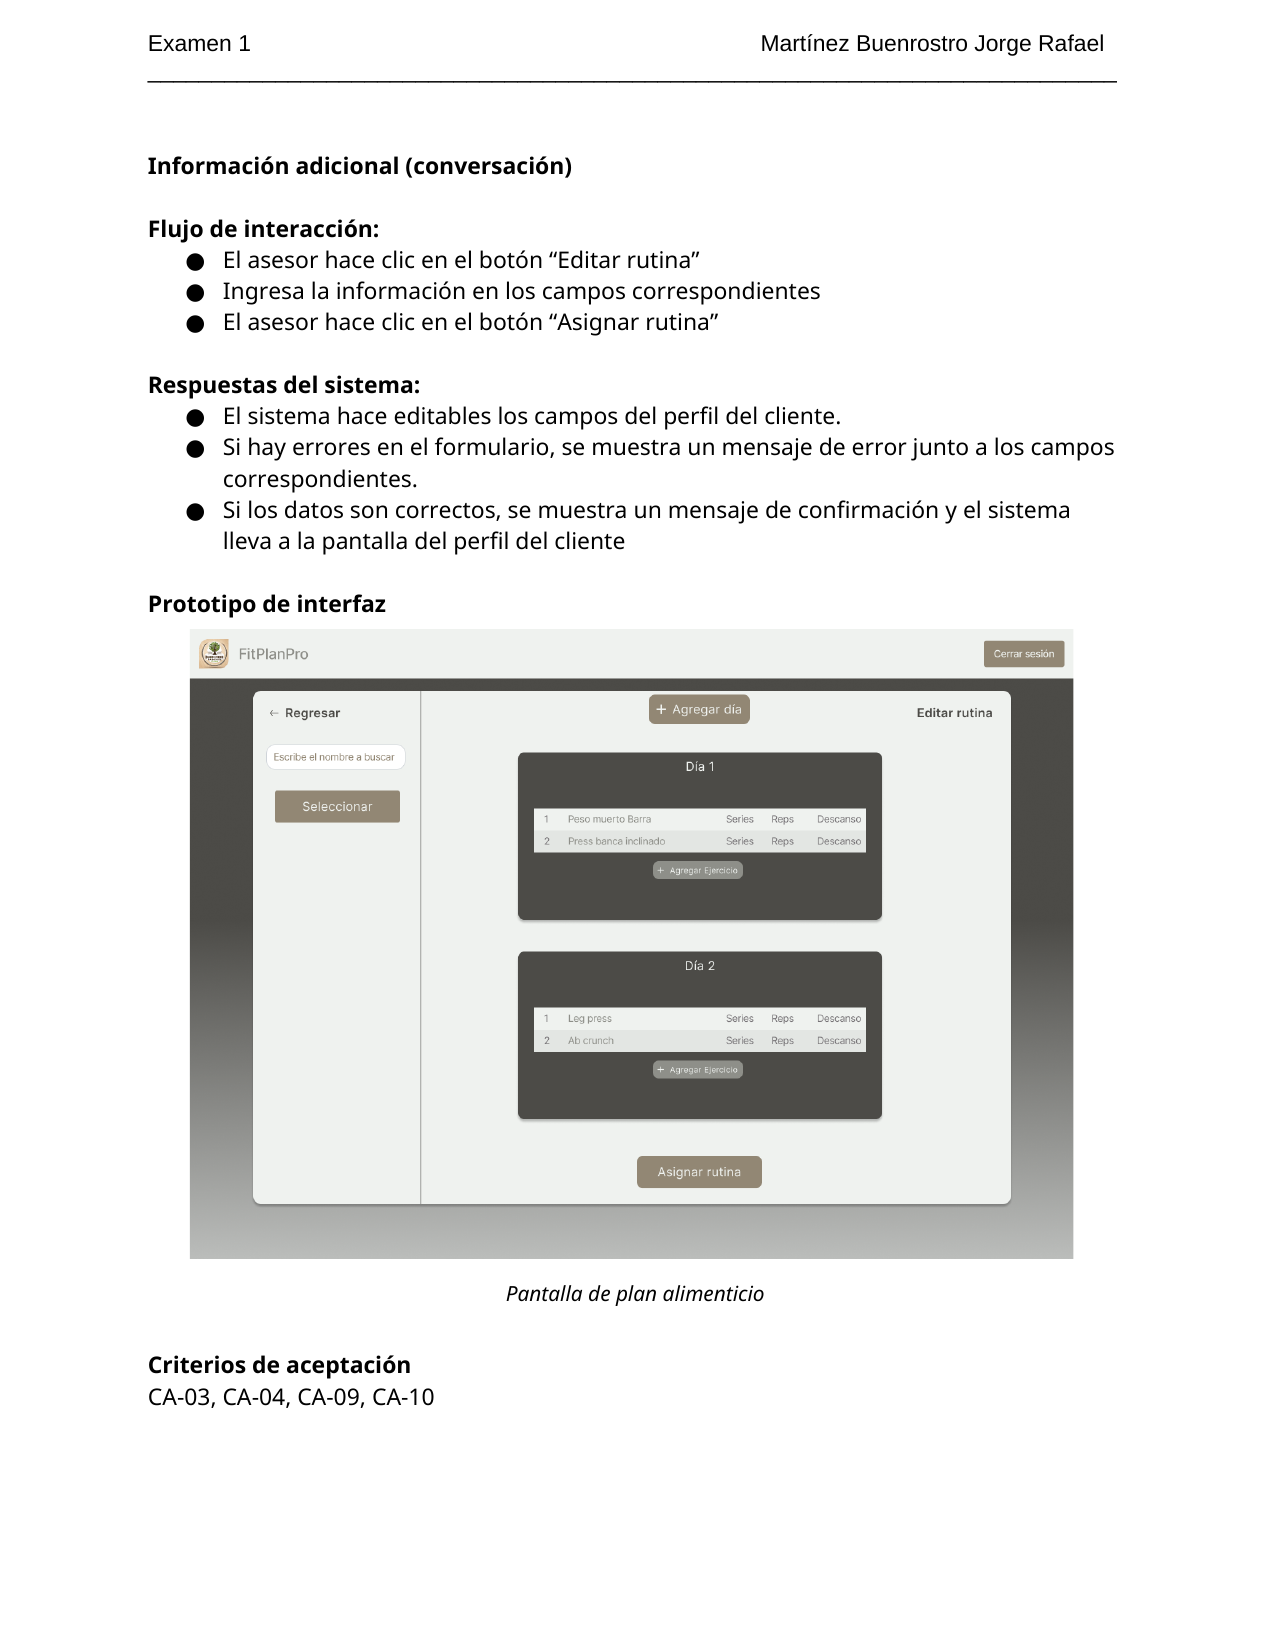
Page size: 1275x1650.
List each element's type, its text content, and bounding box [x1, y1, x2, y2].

text Prototipo de interfaz [148, 587, 1116, 619]
table_cell Pantalla de plan alimenticio [148, 1269, 1125, 1318]
list El asesor hace clic en el botón “Asignar rutina” [185, 306, 1116, 337]
text Información adicional (conversación) [148, 150, 1116, 181]
list Si hay errores en el formulario, se muestra un mensaje de error junto a los campos correspondientes. [185, 431, 1116, 494]
table_header [148, 619, 1125, 1269]
list El asesor hace clic en el botón “Editar rutina” [185, 244, 1116, 275]
list El sistema hace editables los campos del perfil del cliente. [185, 400, 1116, 431]
list Si los datos son correctos, se muestra un mensaje de confirmación y el sistema lleva a la pantalla del perfil del cliente [185, 494, 1116, 556]
text Criterios de aceptación [148, 1349, 1116, 1381]
text CA-03, CA-04, CA-09, CA-10 [148, 1381, 1116, 1412]
picture [189, 629, 1074, 1259]
text Respuestas del sistema: [148, 369, 1116, 400]
list Ingresa la información en los campos correspondientes [185, 275, 1116, 306]
text Flujo de interacción: [148, 212, 1116, 244]
